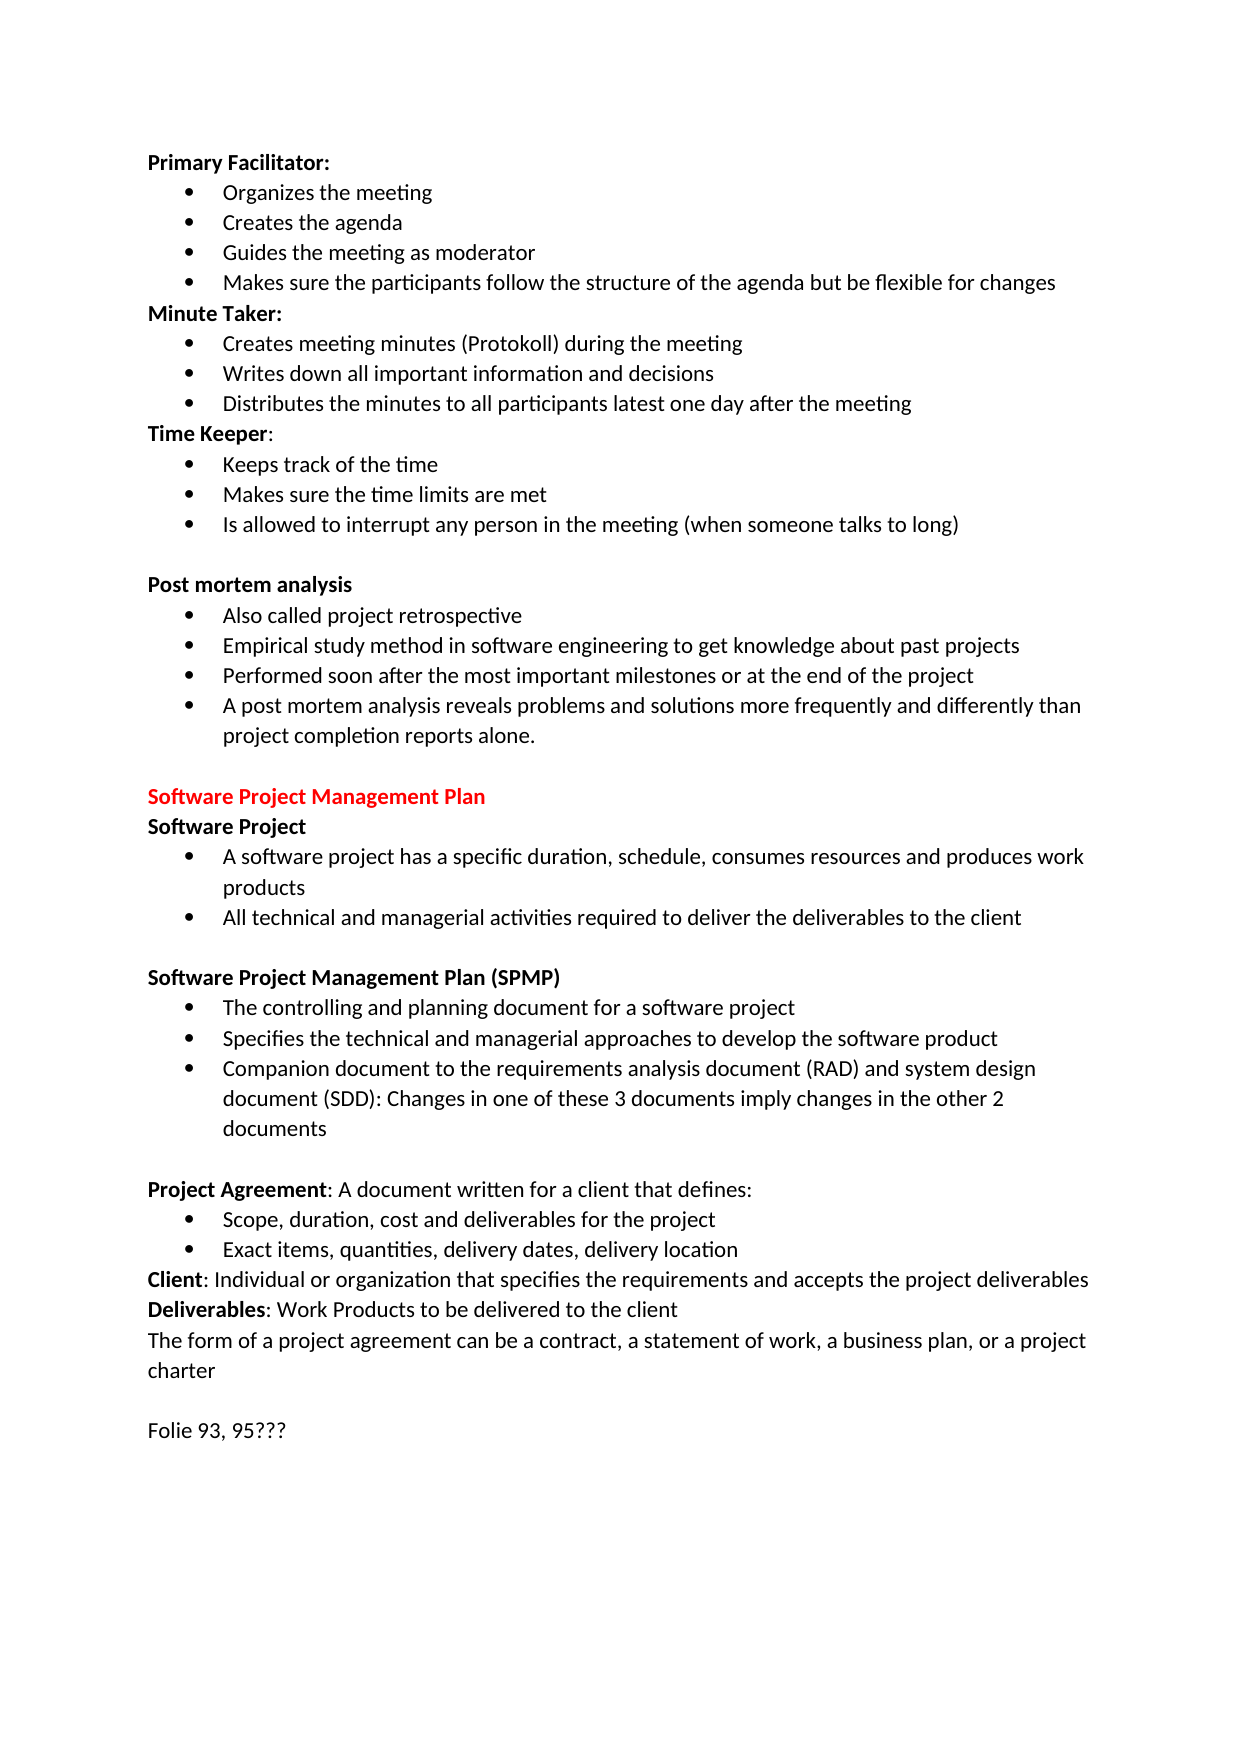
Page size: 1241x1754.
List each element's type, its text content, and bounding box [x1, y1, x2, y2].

text Primary Facilitator: [148, 148, 1093, 176]
text Project Agreement: A document written for a client that defines: [148, 1175, 1093, 1203]
text Folie 93, 95??? [148, 1416, 1093, 1444]
list Companion document to the requirements analysis document (RAD) and system design document (SDD): Changes in one of these 3 documents imply changes in the other 2 documents [185, 1054, 1093, 1142]
list Makes sure the participants follow the structure of the agenda but be flexible for changes [185, 268, 1093, 296]
list Scope, duration, cost and deliverables for the project [185, 1205, 1093, 1233]
list Specifies the technical and managerial approaches to develop the software product [185, 1024, 1093, 1052]
list Keeps track of the time [185, 450, 1093, 478]
text Time Keeper: [148, 419, 1093, 447]
list Creates the agenda [185, 208, 1093, 236]
list Exact items, quantities, delivery dates, delivery location [185, 1235, 1093, 1263]
list A software project has a specific duration, schedule, consumes resources and produces work products [185, 842, 1093, 901]
text Post mortem analysis [148, 571, 1093, 598]
list Is allowed to interrupt any person in the meeting (when someone talks to long) [185, 510, 1093, 538]
list Creates meeting minutes (Protokoll) during the meeting [185, 329, 1093, 357]
list Writes down all important information and decisions [185, 359, 1093, 387]
list The controlling and planning document for a software project [185, 993, 1093, 1021]
list Performed soon after the most important milestones or at the end of the project [185, 661, 1093, 689]
list Guides the meeting as moderator [185, 238, 1093, 266]
list Distributes the minutes to all participants latest one day after the meeting [185, 389, 1093, 417]
text Software Project Management Plan [148, 782, 1093, 810]
list A post mortem analysis reveals problems and solutions more frequently and differently than project completion reports alone. [185, 691, 1093, 749]
list Empirical study method in software engineering to get knowledge about past projects [185, 631, 1093, 659]
list Also called project retrospective [185, 601, 1093, 629]
text Deliverables: Work Products to be delivered to the client [148, 1296, 1093, 1323]
text The form of a project agreement can be a contract, a statement of work, a business plan, or a project charter [148, 1326, 1093, 1384]
list Makes sure the time limits are met [185, 480, 1093, 508]
text Software Project Management Plan (SPMP) [148, 963, 1093, 991]
text Client: Individual or organization that specifies the requirements and accepts the project deliverables [148, 1265, 1093, 1293]
text Software Project [148, 812, 1093, 840]
list All technical and managerial activities required to deliver the deliverables to the client [185, 903, 1093, 931]
text Minute Taker: [148, 299, 1093, 327]
list Organizes the meeting [185, 178, 1093, 206]
